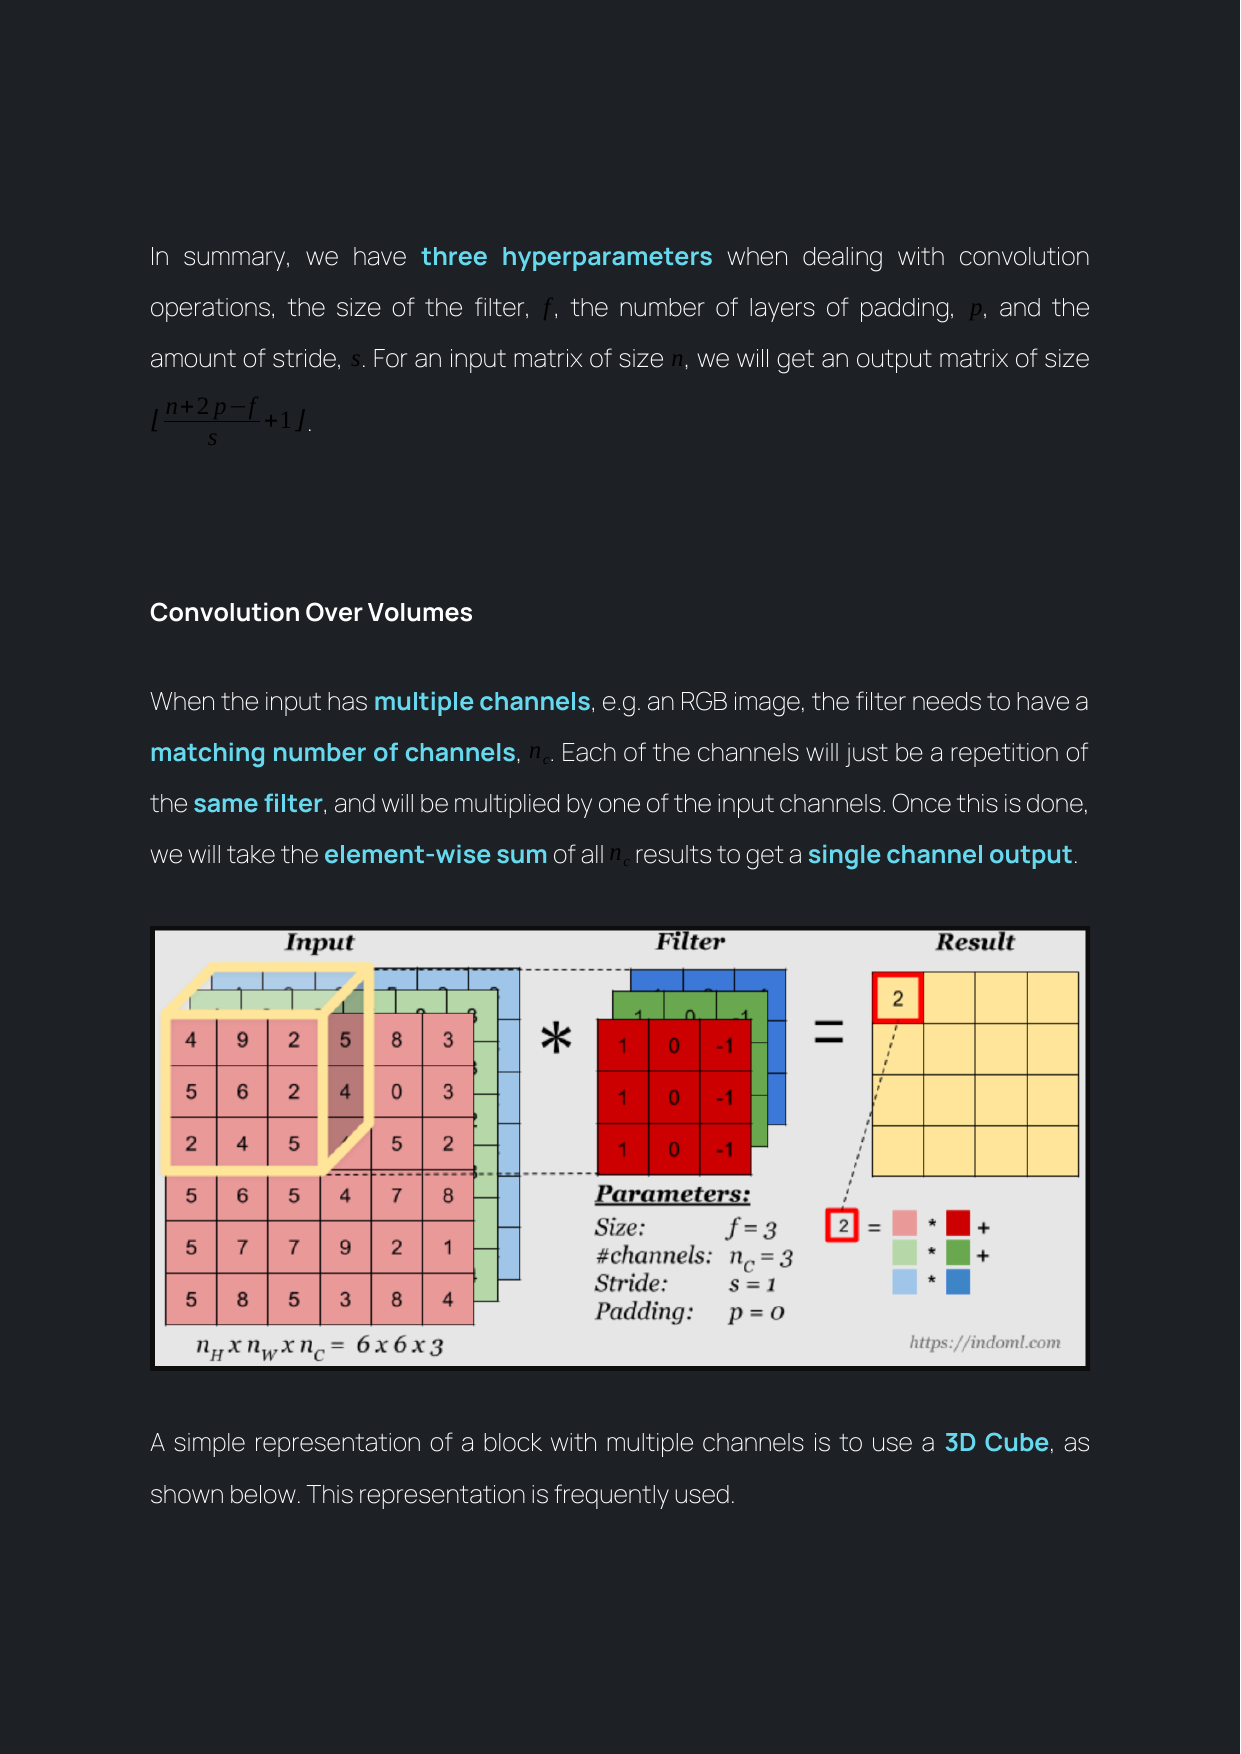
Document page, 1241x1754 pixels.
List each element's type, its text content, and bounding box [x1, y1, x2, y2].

subtitle Convolution Over Volumes [150, 595, 1090, 629]
picture [150, 926, 1091, 1371]
text A simple representation of a block with multiple channels is to use a 3D Cube, as shown below. This representation is frequently used. [150, 1425, 1090, 1511]
text When the input has multiple channels, e.g. an RGB image, the filter needs to have a matching number of channels, . Each of the channels will just be a repetition of the same filter, and will be multiplied by one of the input channels. Once this is done, we will take the element-wise sum of all results to get a single channel output. [150, 683, 1090, 871]
text In summary, we have three hyperparameters when dealing with convolution operations, the size of the filter, , the number of layers of padding, , and the amount of stride, . For an input matrix of size , we will get an output matrix of size . [150, 239, 1090, 451]
